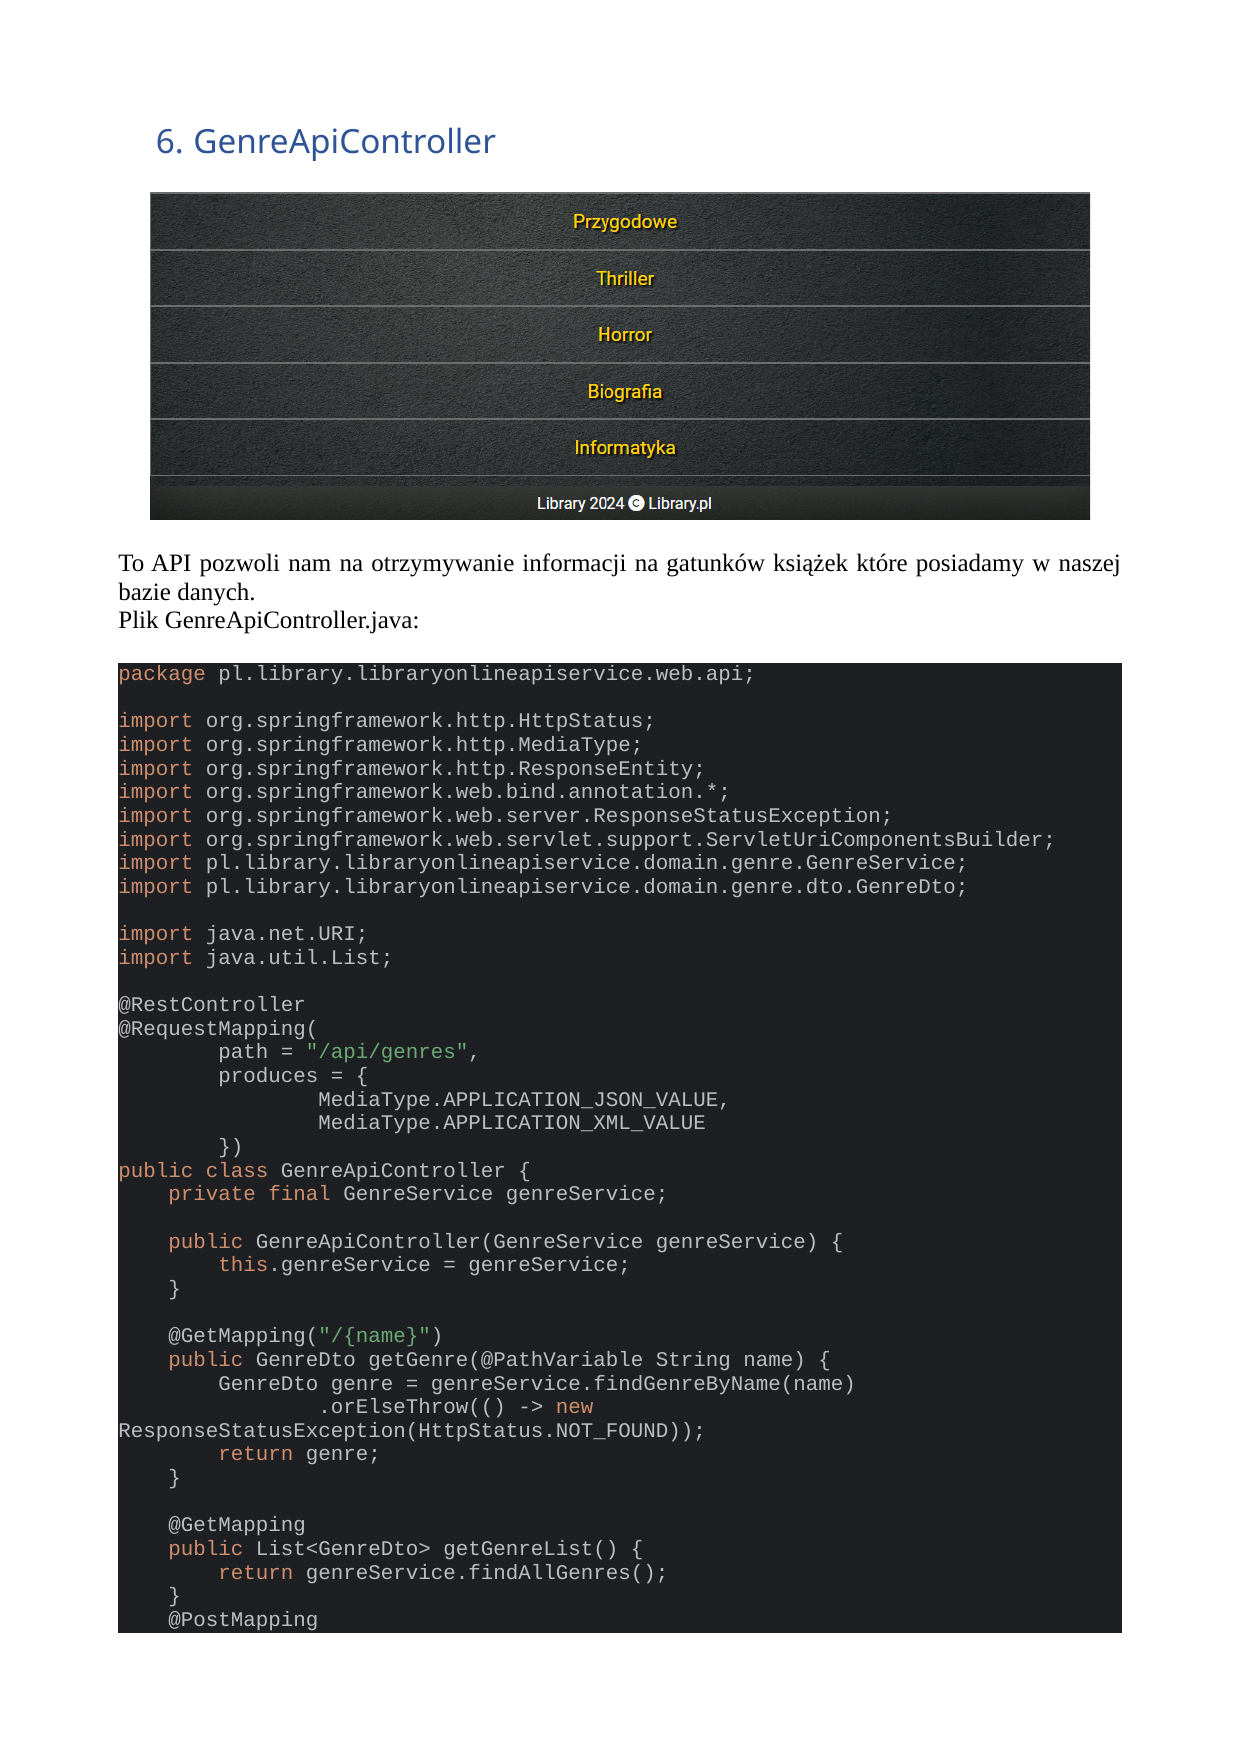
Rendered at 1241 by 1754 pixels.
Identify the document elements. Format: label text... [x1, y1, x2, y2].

text Plik GenreApiController.java: [118, 606, 1122, 634]
text To API pozwoli nam na otrzymywanie informacji na gatunków książek które posiadamy w naszej bazie danych. [118, 548, 1122, 606]
picture [150, 192, 1091, 520]
subtitle GenreApiController [156, 118, 1122, 163]
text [118, 663, 1122, 1633]
